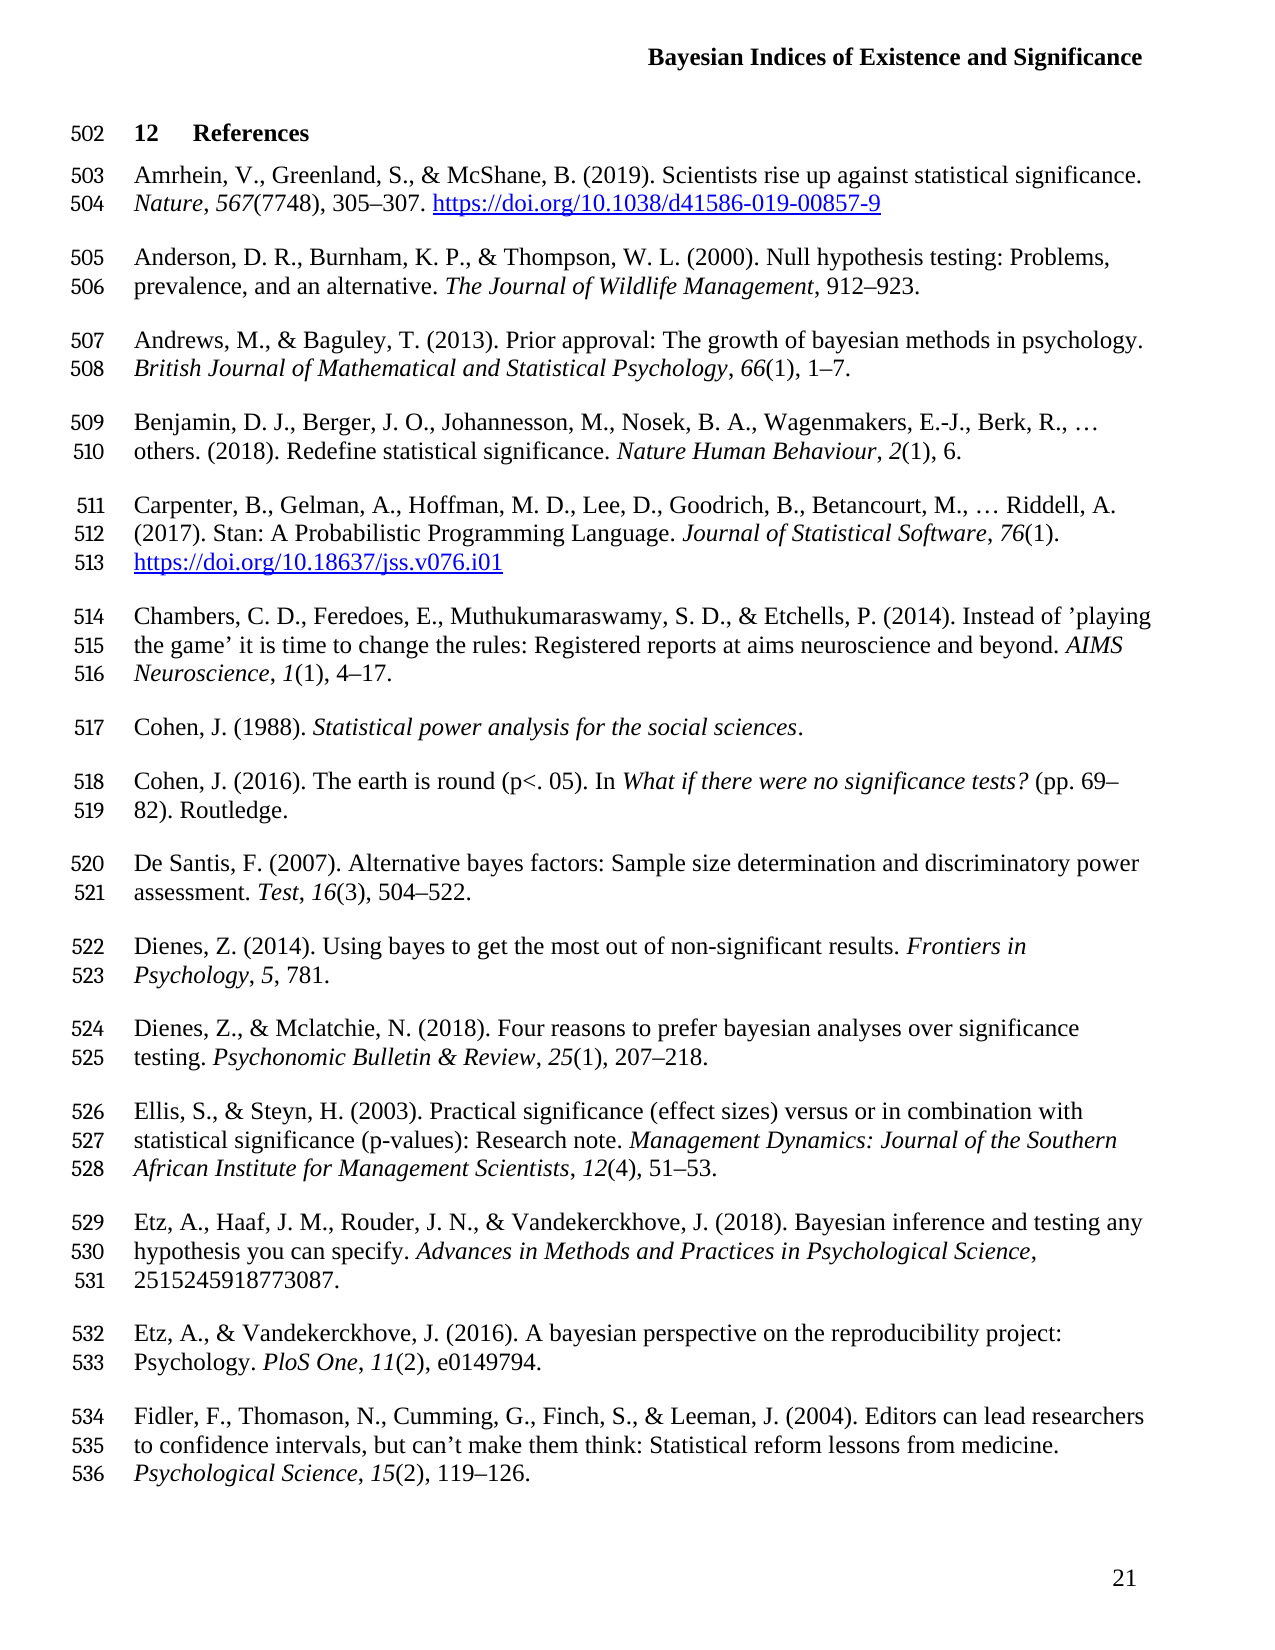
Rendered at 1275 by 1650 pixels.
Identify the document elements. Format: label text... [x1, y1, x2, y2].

text Etz, A., & Vandekerckhove, J. (2016). A bayesian perspective on the reproducibility project: Psychology. PloS One, 11(2), e0149794. [133, 1318, 1152, 1376]
text Etz, A., Haaf, J. M., Rouder, J. N., & Vandekerckhove, J. (2018). Bayesian inference and testing any hypothesis you can specify. Advances in Methods and Practices in Psychological Science, 2515245918773087. [133, 1207, 1152, 1293]
text De Santis, F. (2007). Alternative bayes factors: Sample size determination and discriminatory power assessment. Test, 16(3), 504–522. [133, 848, 1152, 906]
text Fidler, F., Thomason, N., Cumming, G., Finch, S., & Leeman, J. (2004). Editors can lead researchers to confidence intervals, but can’t make them think: Statistical reform lessons from medicine. Psychological Science, 15(2), 119–126. [133, 1401, 1152, 1487]
text Anderson, D. R., Burnham, K. P., & Thompson, W. L. (2000). Null hypothesis testing: Problems, prevalence, and an alternative. The Journal of Wildlife Management, 912–923. [133, 242, 1152, 300]
text Dienes, Z. (2014). Using bayes to get the most out of non-significant results. Frontiers in Psychology, 5, 781. [133, 931, 1152, 988]
text Carpenter, B., Gelman, A., Hoffman, M. D., Lee, D., Goodrich, B., Betancourt, M., … Riddell, A. (2017). Stan: A Probabilistic Programming Language. Journal of Statistical Software, 76(1). https://doi.org/10.18637/jss.v076.i01 [133, 490, 1152, 576]
text Cohen, J. (2016). The earth is round (p<. 05). In What if there were no significance tests? (pp. 69–82). Routledge. [133, 766, 1152, 823]
text Dienes, Z., & Mclatchie, N. (2018). Four reasons to prefer bayesian analyses over significance testing. Psychonomic Bulletin & Review, 25(1), 207–218. [133, 1013, 1152, 1071]
text Andrews, M., & Baguley, T. (2013). Prior approval: The growth of bayesian methods in psychology. British Journal of Mathematical and Statistical Psychology, 66(1), 1–7. [133, 325, 1152, 382]
text Cohen, J. (1988). Statistical power analysis for the social sciences. [133, 712, 1152, 741]
text Ellis, S., & Steyn, H. (2003). Practical significance (effect sizes) versus or in combination with statistical significance (p-values): Research note. Management Dynamics: Journal of the Southern African Institute for Management Scientists, 12(4), 51–53. [133, 1096, 1152, 1182]
text Benjamin, D. J., Berger, J. O., Johannesson, M., Nosek, B. A., Wagenmakers, E.-J., Berk, R., … others. (2018). Redefine statistical significance. Nature Human Behaviour, 2(1), 6. [133, 407, 1152, 465]
subtitle References [133, 118, 1152, 147]
text Amrhein, V., Greenland, S., & McShane, B. (2019). Scientists rise up against statistical significance. Nature, 567(7748), 305–307. https://doi.org/10.1038/d41586-019-00857-9 [133, 160, 1152, 217]
text Chambers, C. D., Feredoes, E., Muthukumaraswamy, S. D., & Etchells, P. (2014). Instead of ’playing the game’ it is time to change the rules: Registered reports at aims neuroscience and beyond. AIMS Neuroscience, 1(1), 4–17. [133, 601, 1152, 687]
